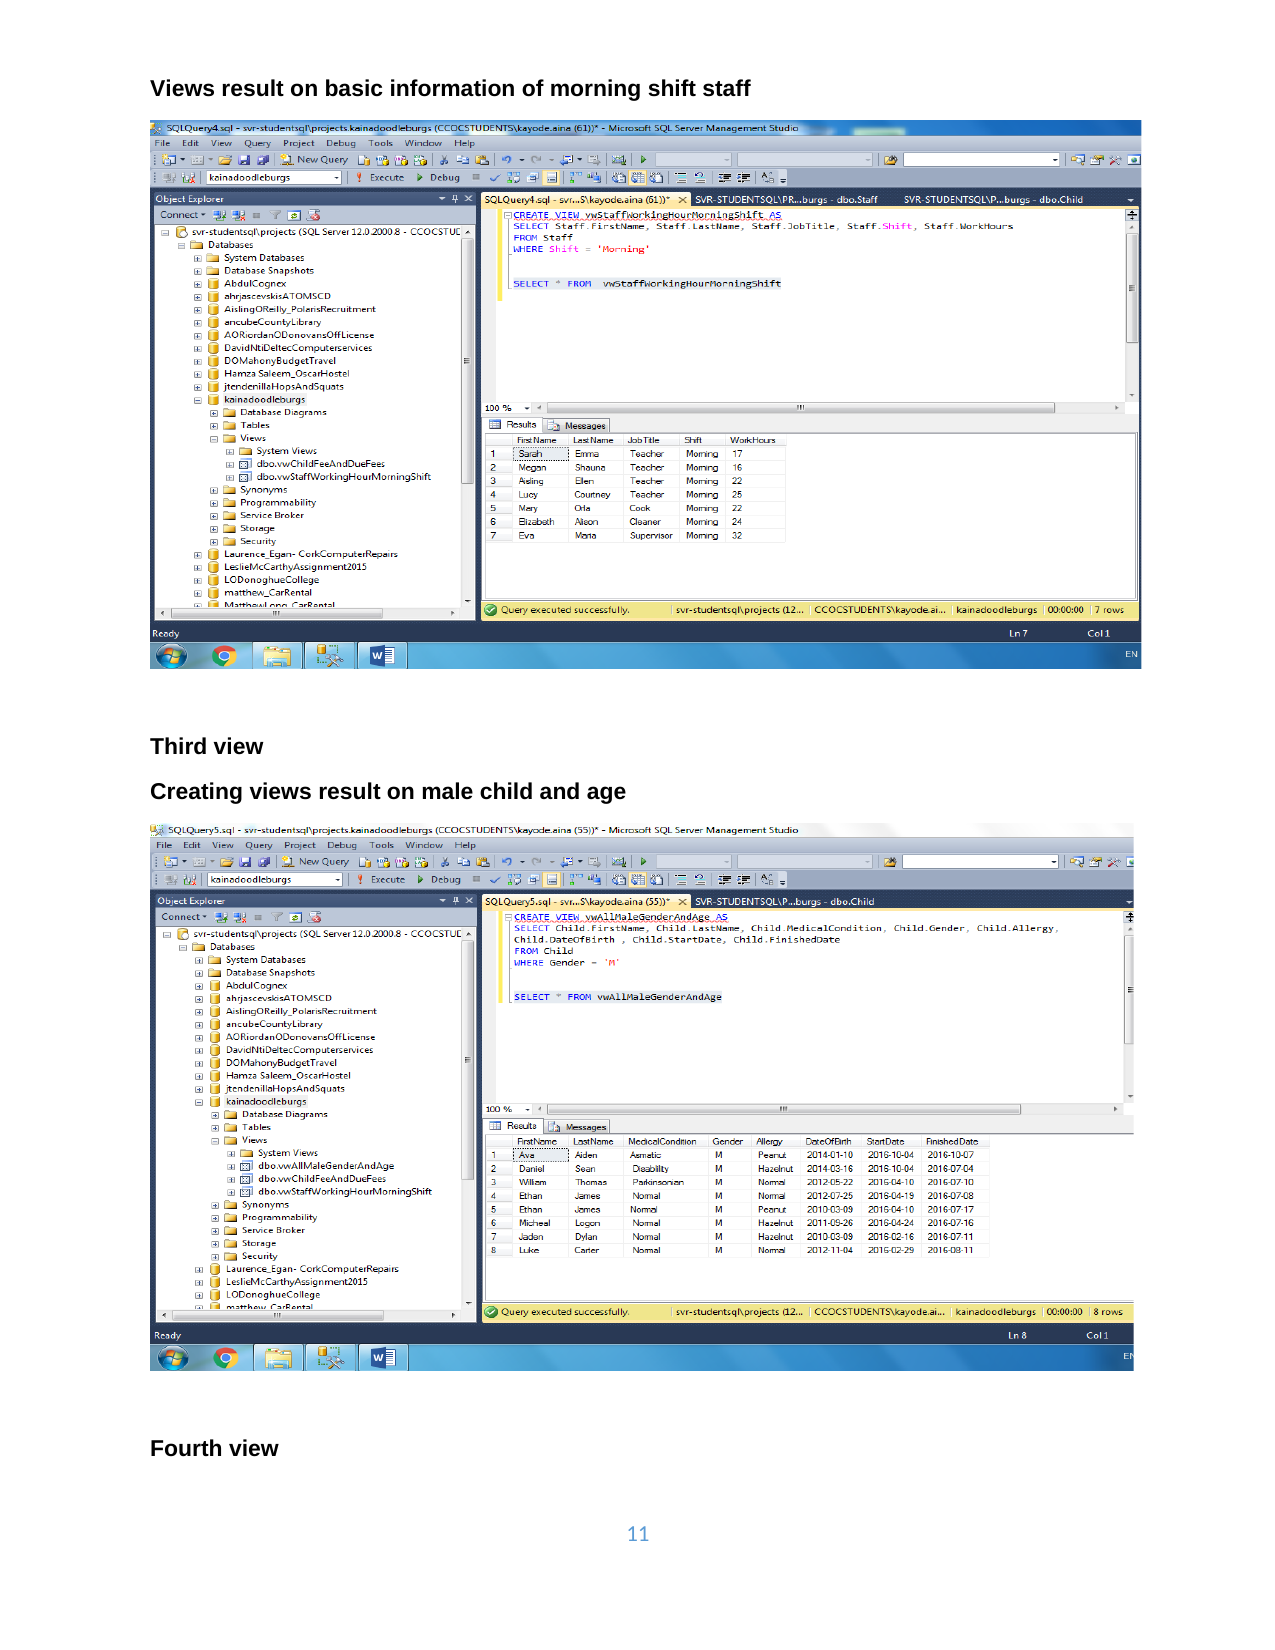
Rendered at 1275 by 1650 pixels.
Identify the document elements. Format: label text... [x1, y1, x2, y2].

text Fourth view [150, 1435, 1125, 1461]
text Views result on basic information of morning shift staff [150, 75, 1125, 101]
text Creating views result on male child and age [150, 778, 1125, 804]
picture [150, 120, 1142, 669]
picture [150, 823, 1134, 1371]
text Third view [150, 733, 1125, 759]
